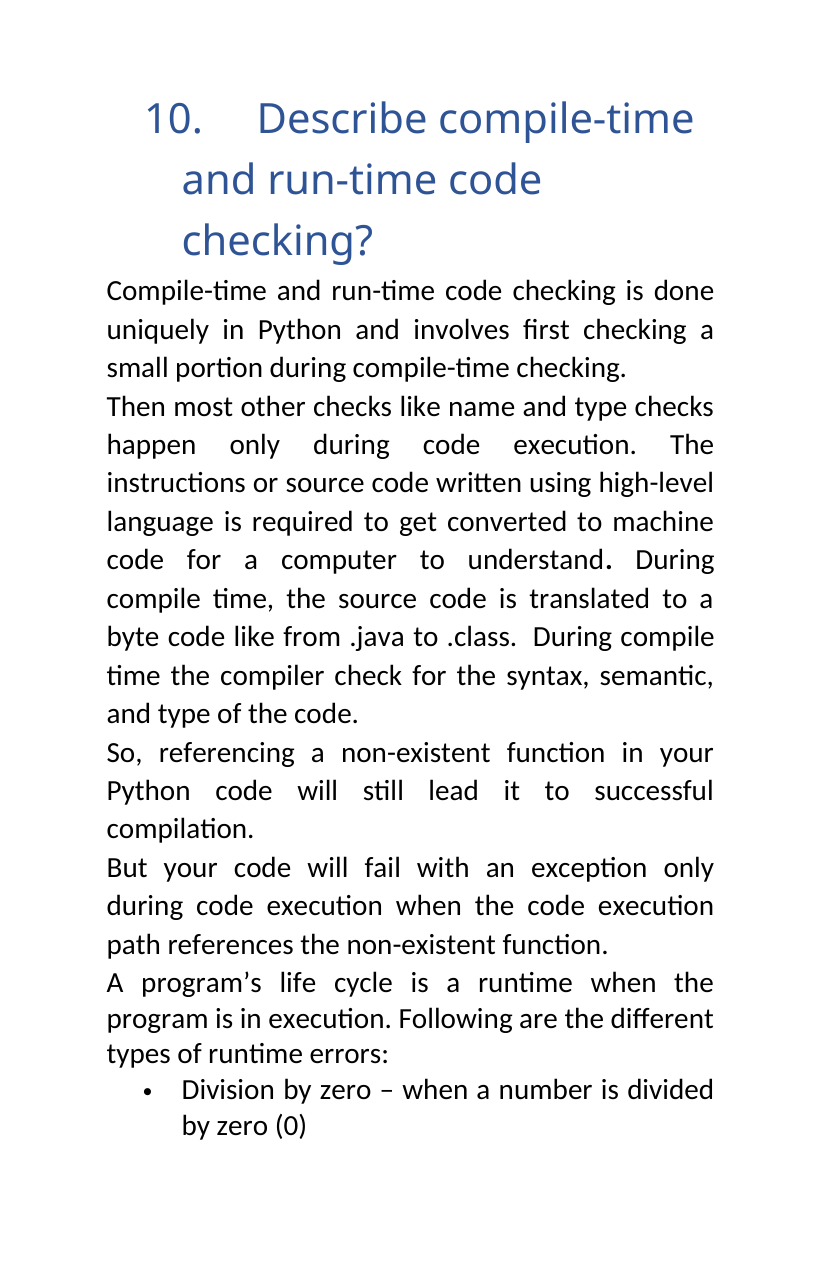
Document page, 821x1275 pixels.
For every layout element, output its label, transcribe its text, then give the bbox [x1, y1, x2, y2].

text So, referencing a non-existent function in your Python code will still lead it to successful compilation. [106, 734, 714, 846]
text But your code will fail with an exception only during code execution when the code execution path references the non-existent function. [106, 849, 714, 961]
subtitle Describe compile-time and run-time code checking? [144, 89, 714, 268]
text Compile-time and run-time code checking is done uniquely in Python and involves first checking a small portion during compile-time checking. [106, 272, 714, 385]
list Division by zero – when a number is divided by zero (0) [144, 1071, 714, 1142]
text Then most other checks like name and type checks happen only during code execution. The instructions or source code written using high-level language is required to get converted to machine code for a computer to understand. During compile time, the source code is translated to a byte code like from .java to .class. During compile time the compiler check for the syntax, semantic, and type of the code. [106, 388, 714, 731]
text A program’s life cycle is a runtime when the program is in execution. Following are the different types of runtime errors: [106, 964, 714, 1071]
